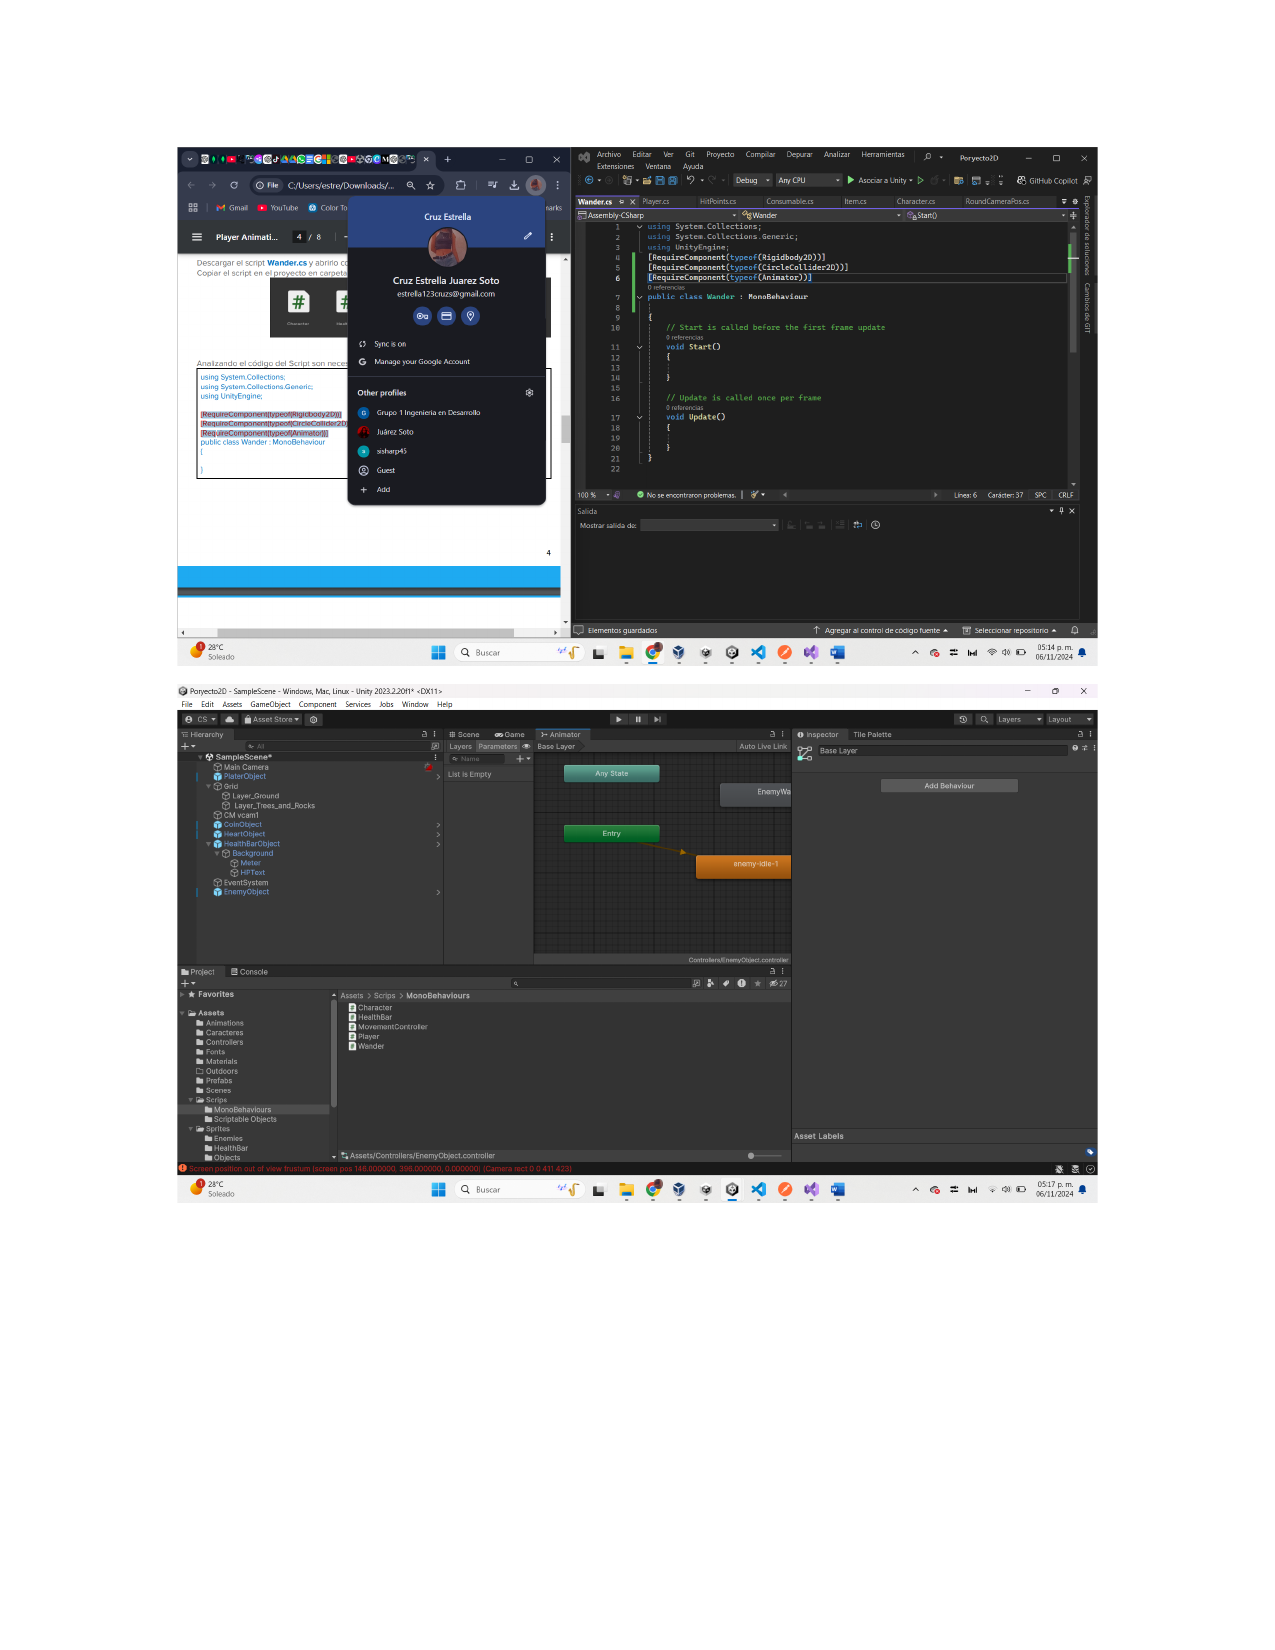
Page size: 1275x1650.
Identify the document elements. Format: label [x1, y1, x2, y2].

picture [177, 684, 1098, 1203]
picture [177, 147, 1098, 666]
